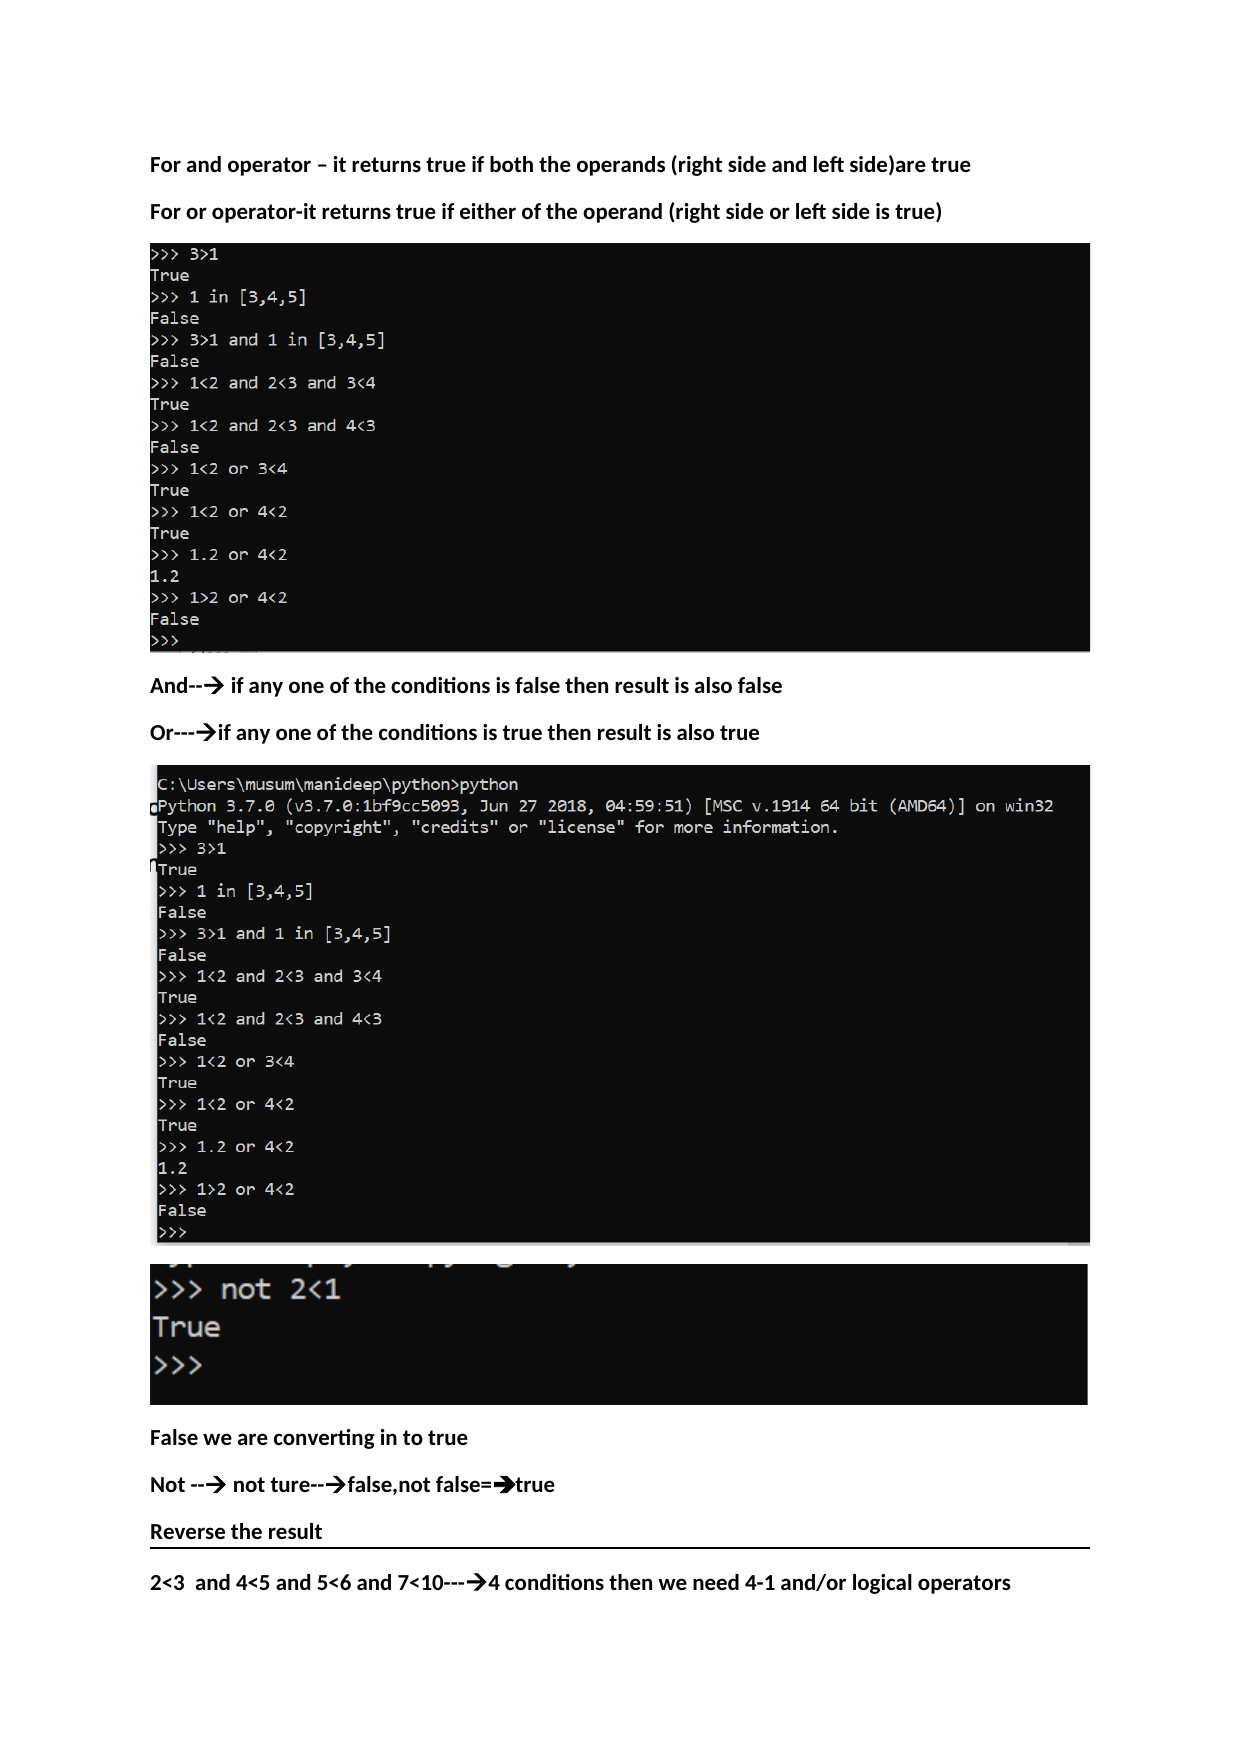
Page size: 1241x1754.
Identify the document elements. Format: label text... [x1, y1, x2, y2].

text And-- if any one of the conditions is false then result is also false [150, 671, 1090, 699]
text False we are converting in to true [150, 1423, 1090, 1452]
text Not -- not ture--false,not false=true [150, 1470, 1090, 1498]
text Reverse the result [150, 1517, 1090, 1547]
text For and operator – it returns true if both the operands (right side and left side)are true [150, 150, 1090, 178]
text For or operator-it returns true if either of the operand (right side or left side is true) [150, 197, 1090, 225]
picture [150, 1264, 1088, 1405]
picture [150, 765, 1091, 1246]
text 2<3 and 4<5 and 5<6 and 7<10---4 conditions then we need 4-1 and/or logical operators [150, 1568, 1090, 1596]
text Or---if any one of the conditions is true then result is also true [150, 718, 1090, 746]
picture [150, 243, 1091, 653]
